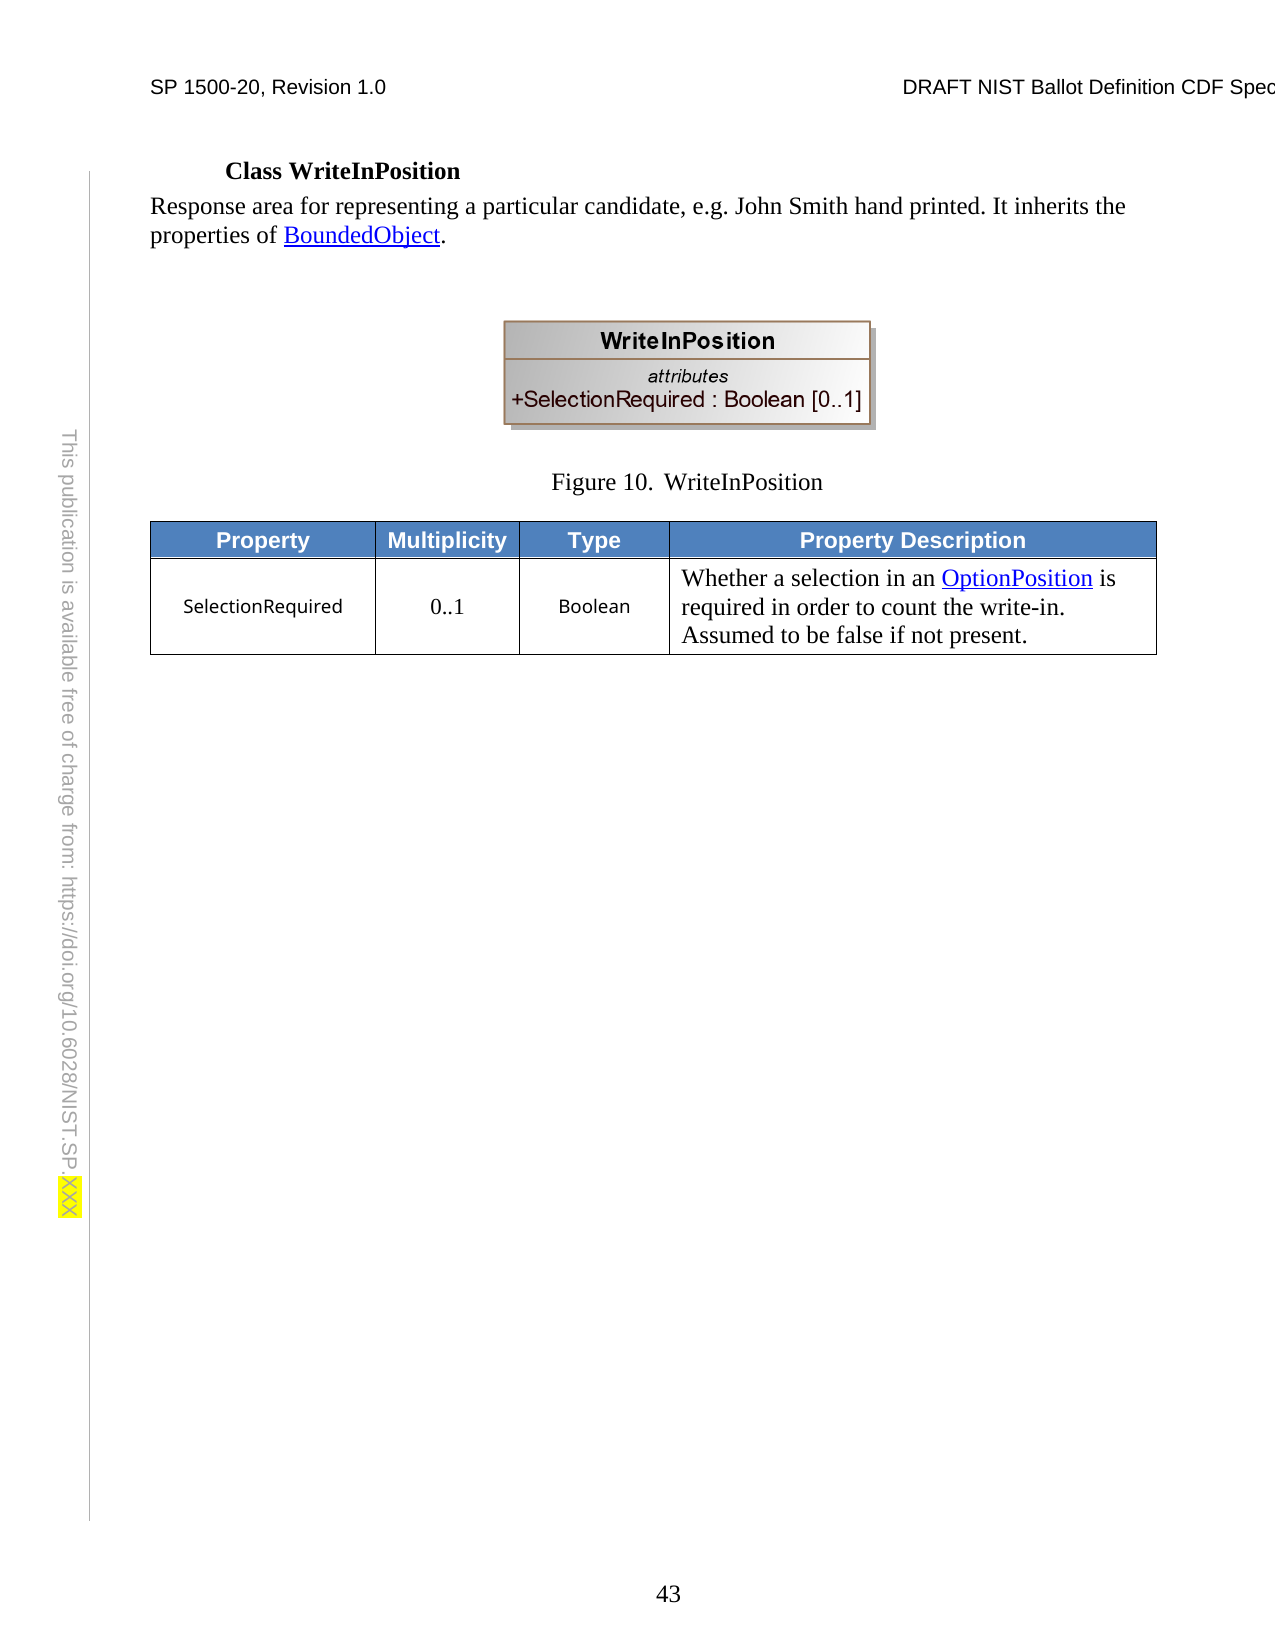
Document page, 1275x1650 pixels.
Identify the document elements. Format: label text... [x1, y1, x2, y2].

table_header Property Description [670, 522, 1156, 557]
table_header Multiplicity [376, 522, 519, 557]
subtitle Class WriteInPosition [150, 156, 1186, 185]
table_cell SelectionRequired [151, 559, 375, 654]
table_cell Boolean [520, 559, 669, 654]
table_header Property [151, 522, 375, 557]
list WriteInPosition [187, 467, 1186, 496]
table_header Type [520, 522, 669, 557]
table_cell 0..1 [376, 559, 519, 654]
text Response area for representing a particular candidate, e.g. John Smith hand printed. It inherits the properties of BoundedObject. [150, 191, 1186, 249]
picture [473, 290, 901, 455]
table_cell Whether a selection in an OptionPosition is required in order to count the write-in. Assumed to be false if not present. [670, 559, 1156, 654]
